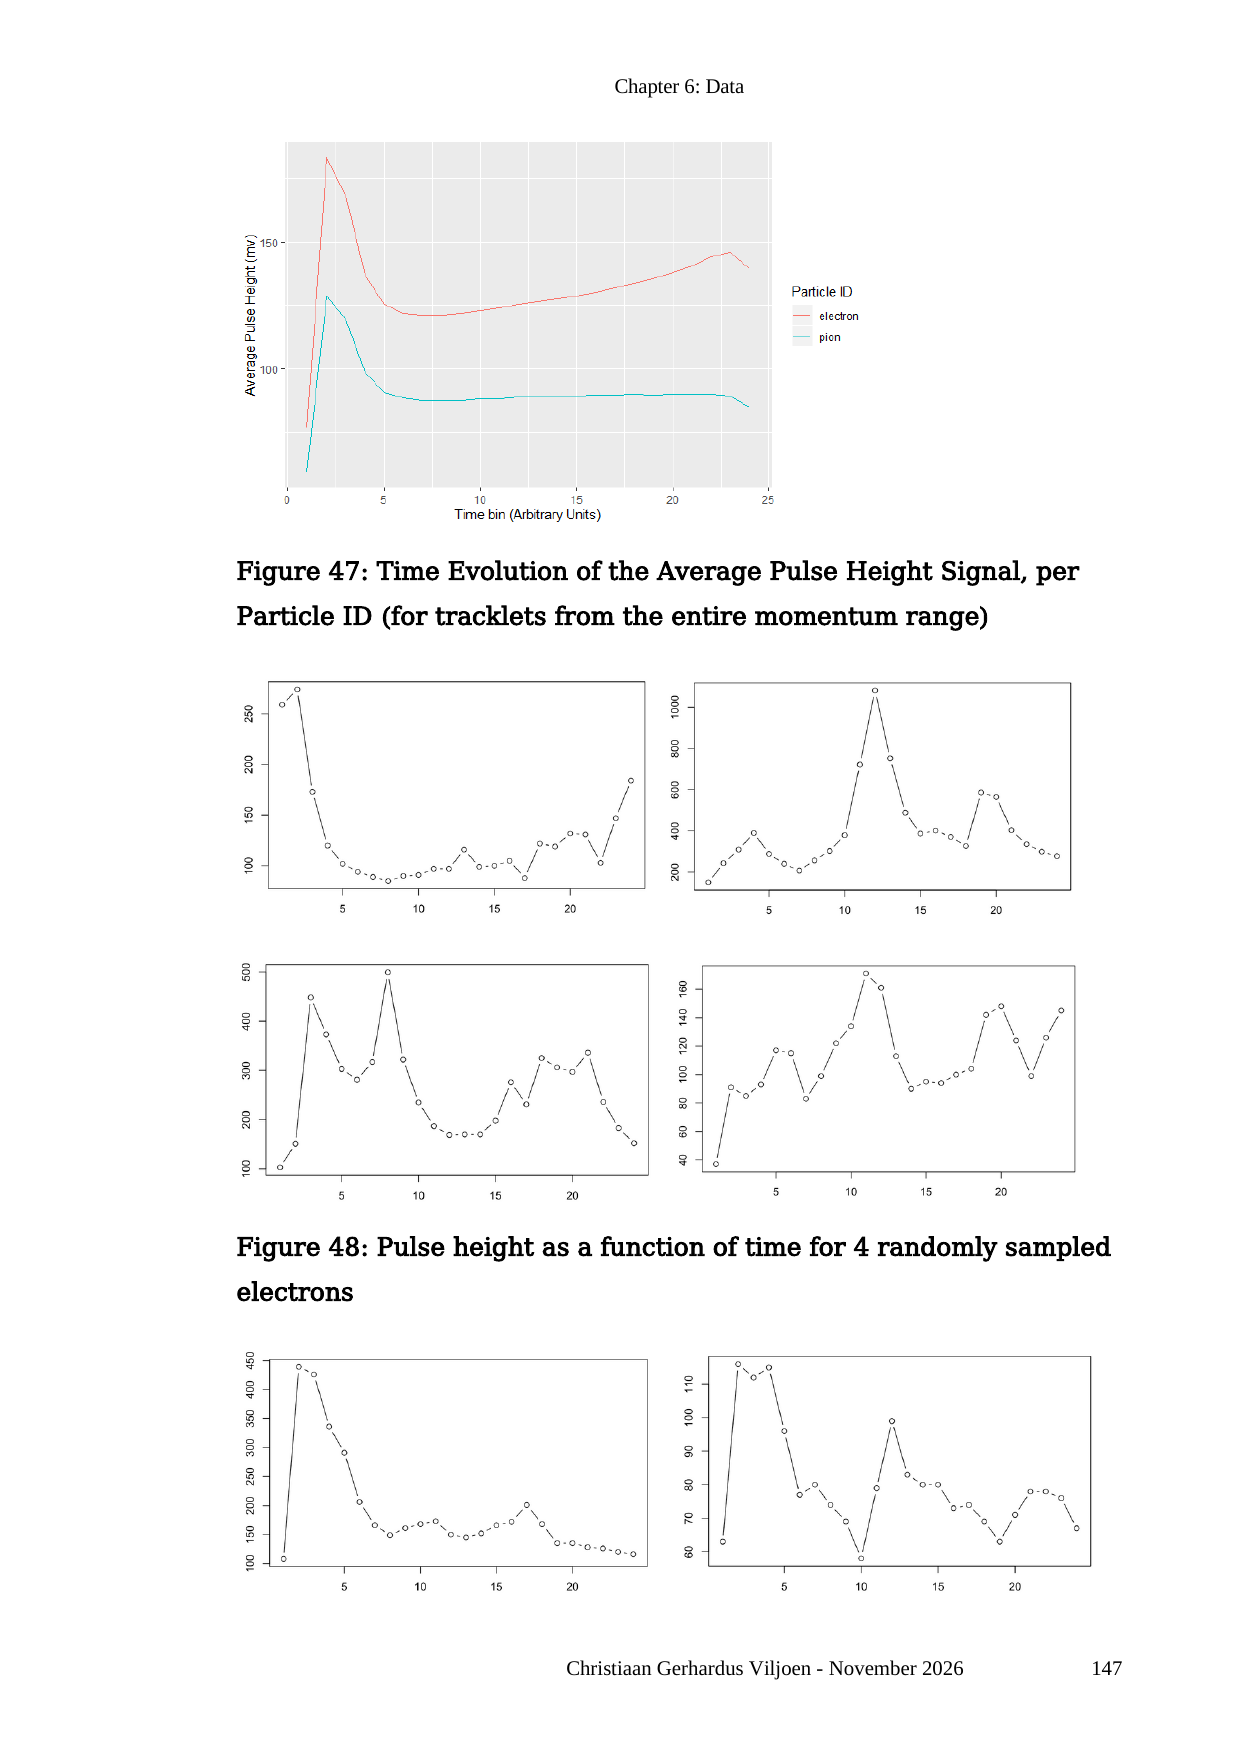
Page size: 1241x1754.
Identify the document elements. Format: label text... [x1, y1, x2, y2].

picture [671, 958, 1087, 1204]
picture [236, 668, 657, 919]
picture [236, 1344, 669, 1599]
text Figure 47: Time Evolution of the Average Pulse Height Signal, per Particle ID (for tracklets from the entire momentum range) [236, 555, 1122, 630]
picture [676, 1341, 1110, 1599]
picture [236, 946, 664, 1204]
picture [236, 135, 872, 528]
picture [663, 665, 1087, 919]
text Figure 48: Pulse height as a function of time for 4 randomly sampled electrons [236, 1231, 1122, 1306]
